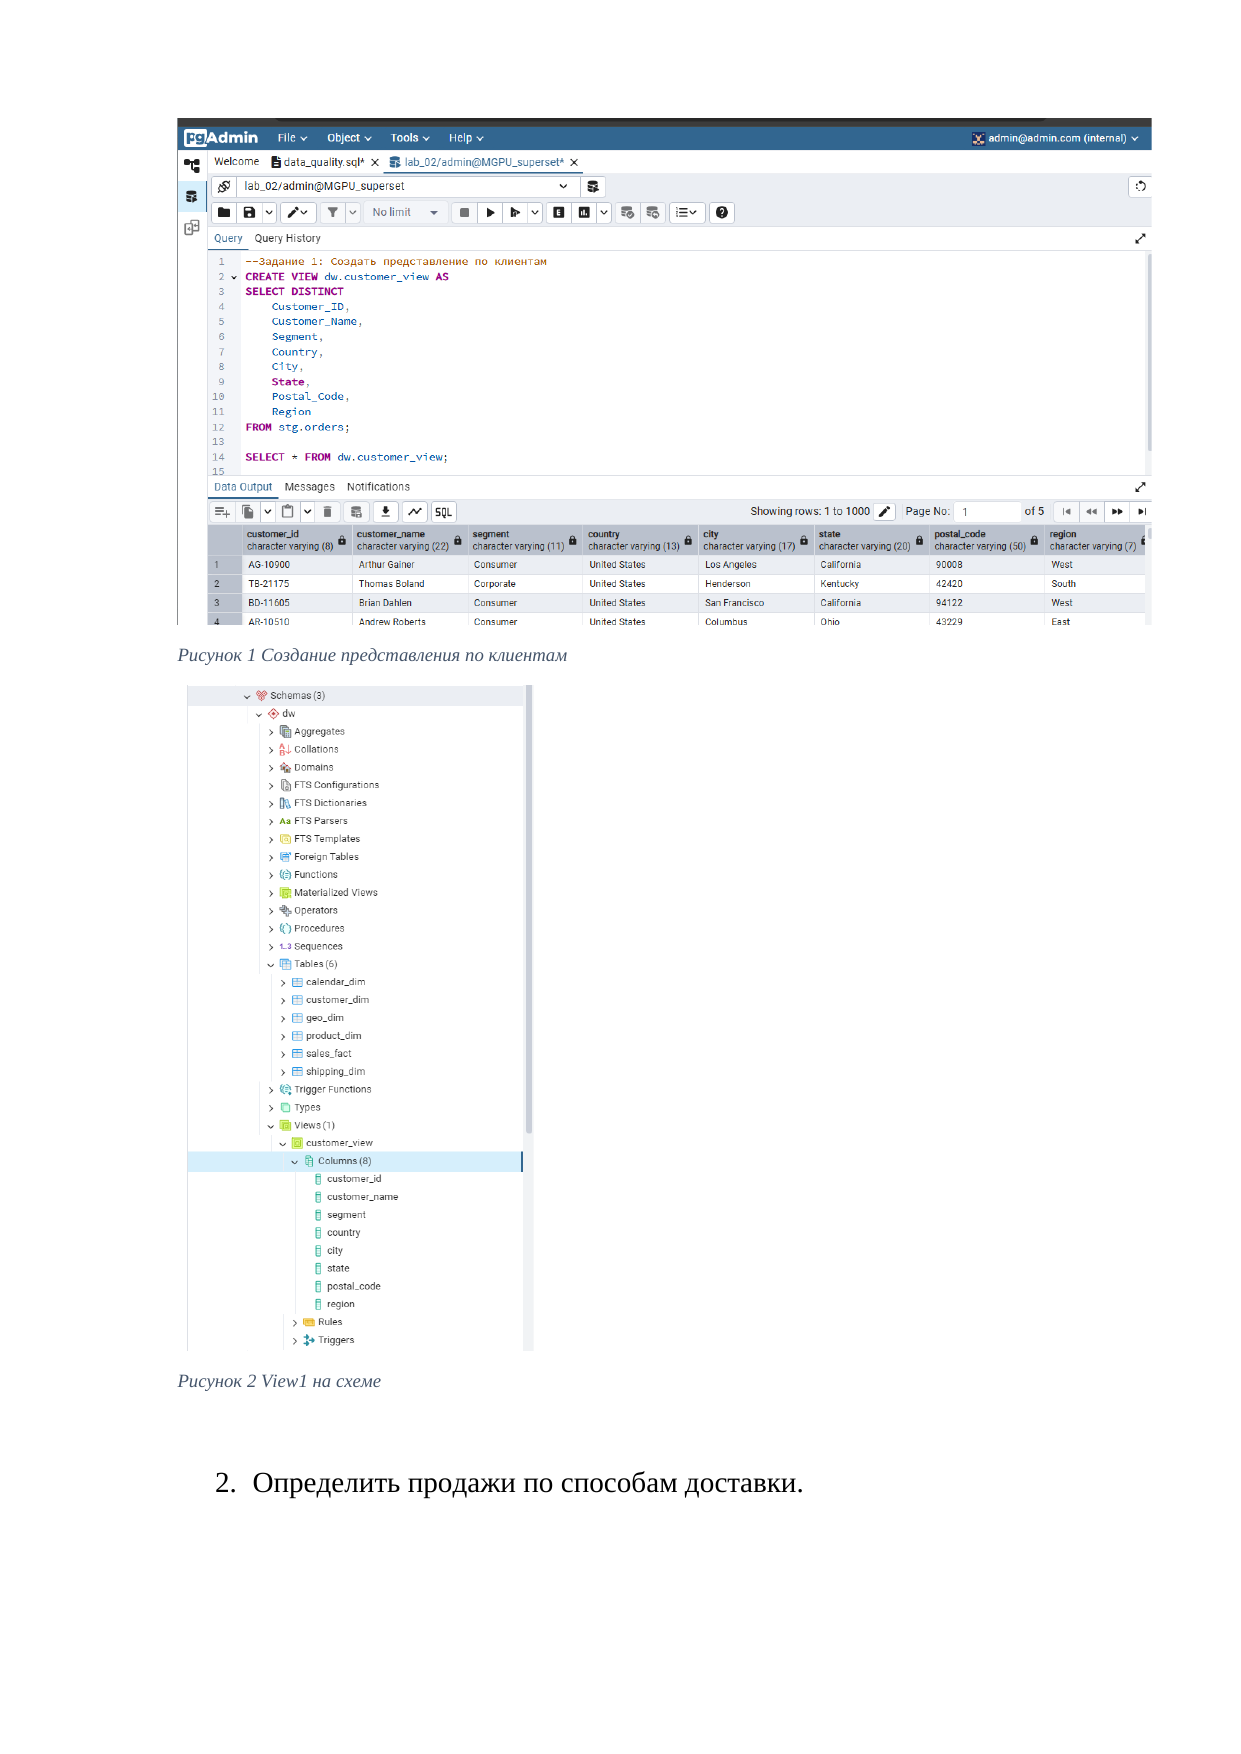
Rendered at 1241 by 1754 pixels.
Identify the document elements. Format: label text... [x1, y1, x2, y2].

picture [177, 685, 534, 1351]
list Определить продажи по способам доставки. [215, 1465, 1152, 1499]
picture [177, 118, 1152, 625]
